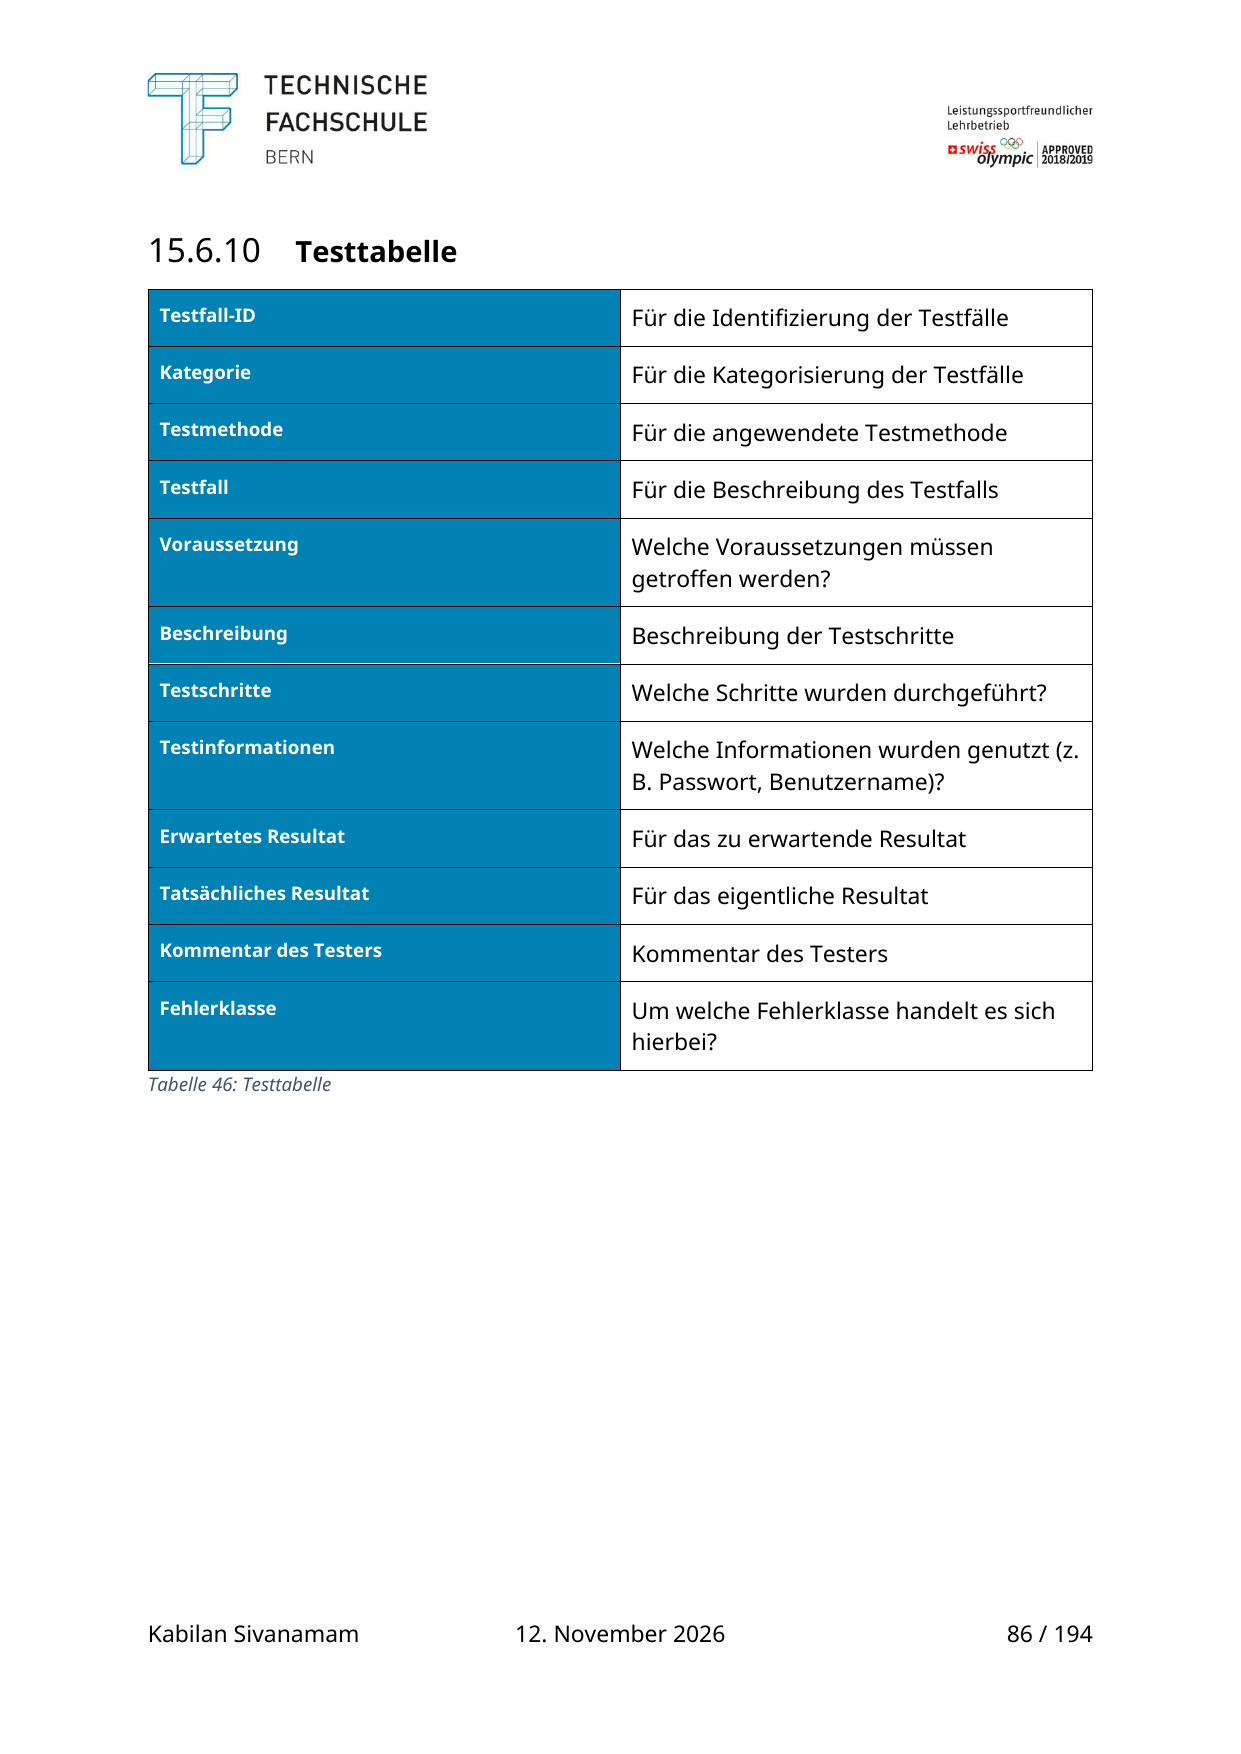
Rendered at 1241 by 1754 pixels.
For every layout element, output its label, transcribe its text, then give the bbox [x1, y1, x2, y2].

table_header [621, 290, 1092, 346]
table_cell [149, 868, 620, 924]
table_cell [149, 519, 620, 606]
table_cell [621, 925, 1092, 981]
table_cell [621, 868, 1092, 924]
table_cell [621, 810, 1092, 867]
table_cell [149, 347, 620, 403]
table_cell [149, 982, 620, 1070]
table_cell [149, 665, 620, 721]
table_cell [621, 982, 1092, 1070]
picture [147, 73, 1093, 196]
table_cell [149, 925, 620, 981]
text Tabelle 46: Testtabelle [148, 1071, 1093, 1096]
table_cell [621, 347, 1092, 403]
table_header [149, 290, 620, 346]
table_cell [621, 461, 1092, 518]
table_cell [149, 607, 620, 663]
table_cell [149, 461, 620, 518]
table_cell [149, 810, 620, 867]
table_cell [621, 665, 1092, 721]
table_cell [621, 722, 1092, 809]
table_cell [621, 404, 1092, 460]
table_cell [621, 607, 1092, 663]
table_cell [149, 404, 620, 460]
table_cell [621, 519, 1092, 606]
subtitle Testtabelle [148, 227, 1093, 272]
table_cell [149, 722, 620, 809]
